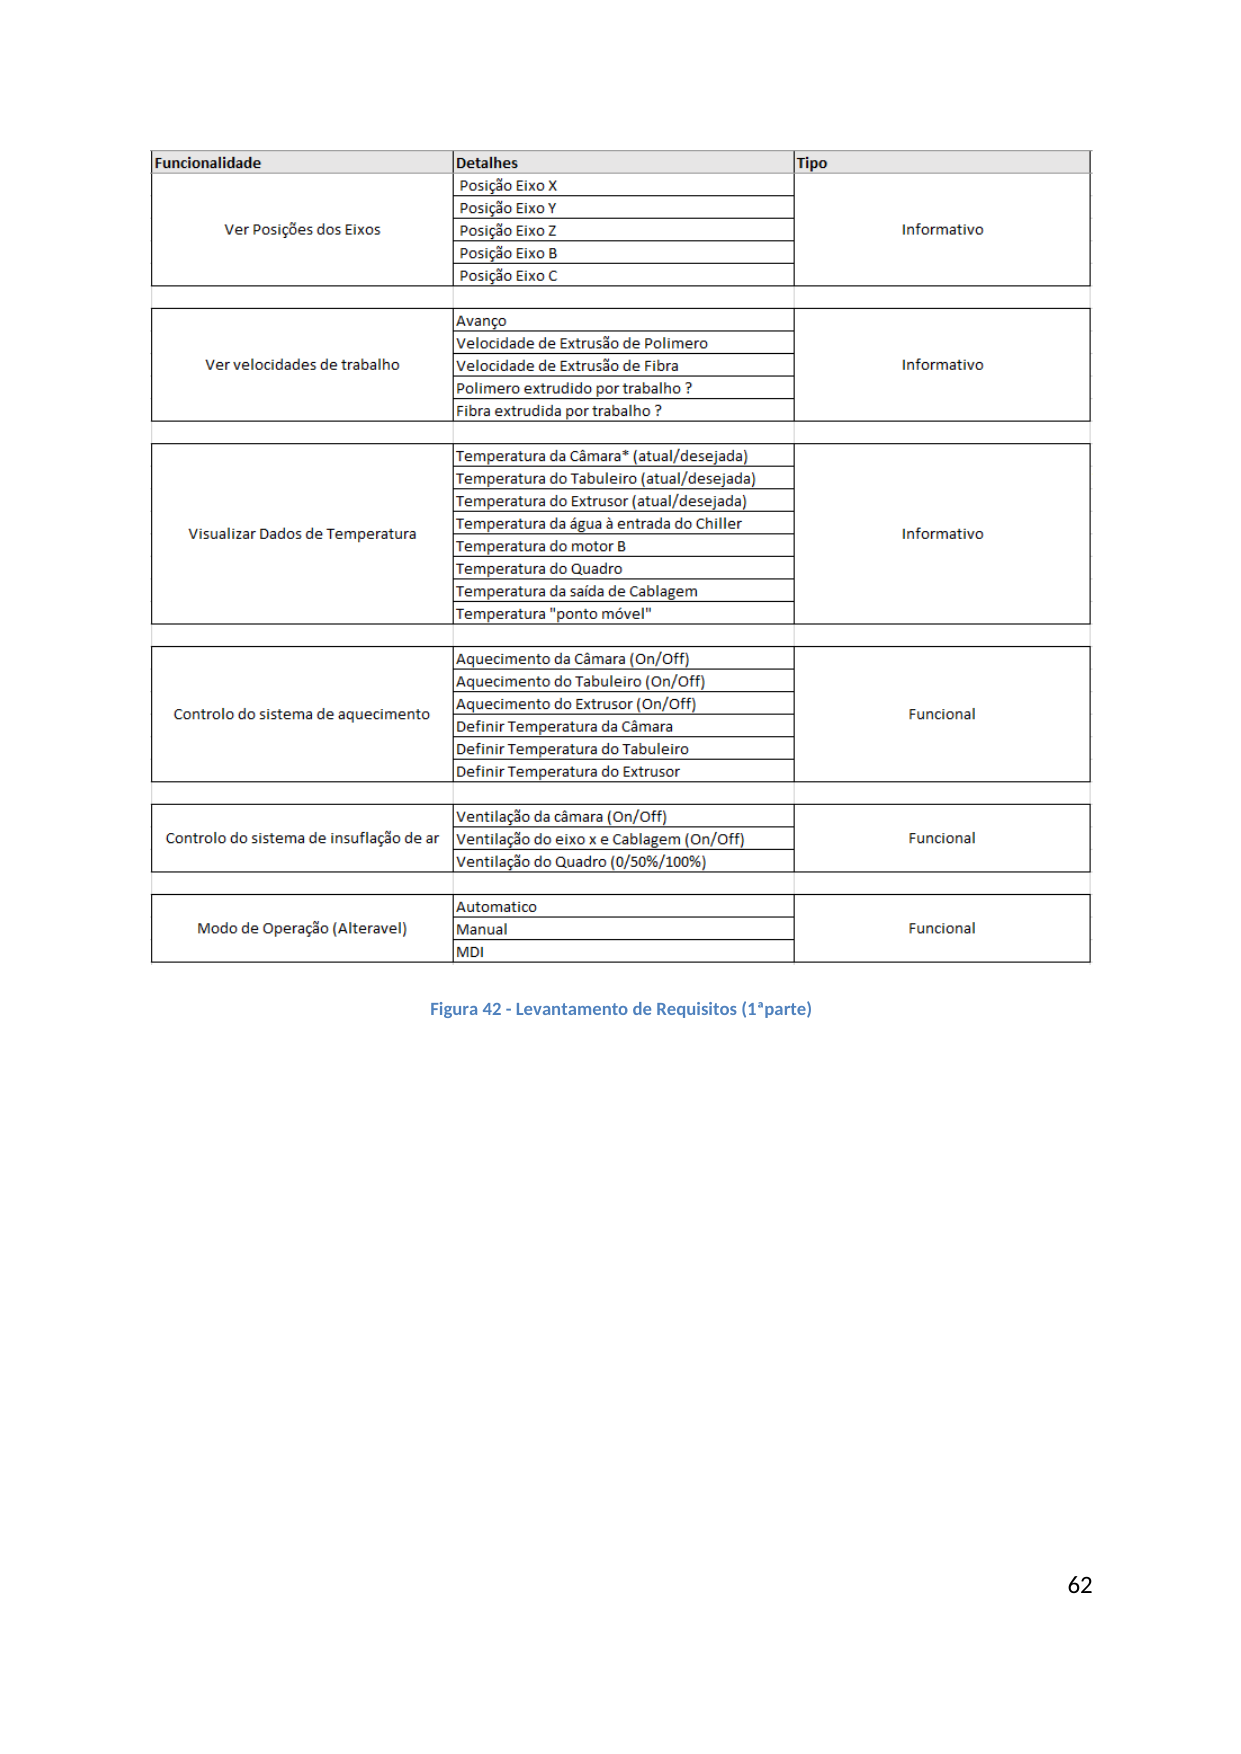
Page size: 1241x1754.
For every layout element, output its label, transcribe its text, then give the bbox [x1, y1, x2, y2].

text Figura 42 - Levantamento de Requisitos (1ªparte) [150, 997, 1092, 1020]
picture [150, 150, 1093, 965]
